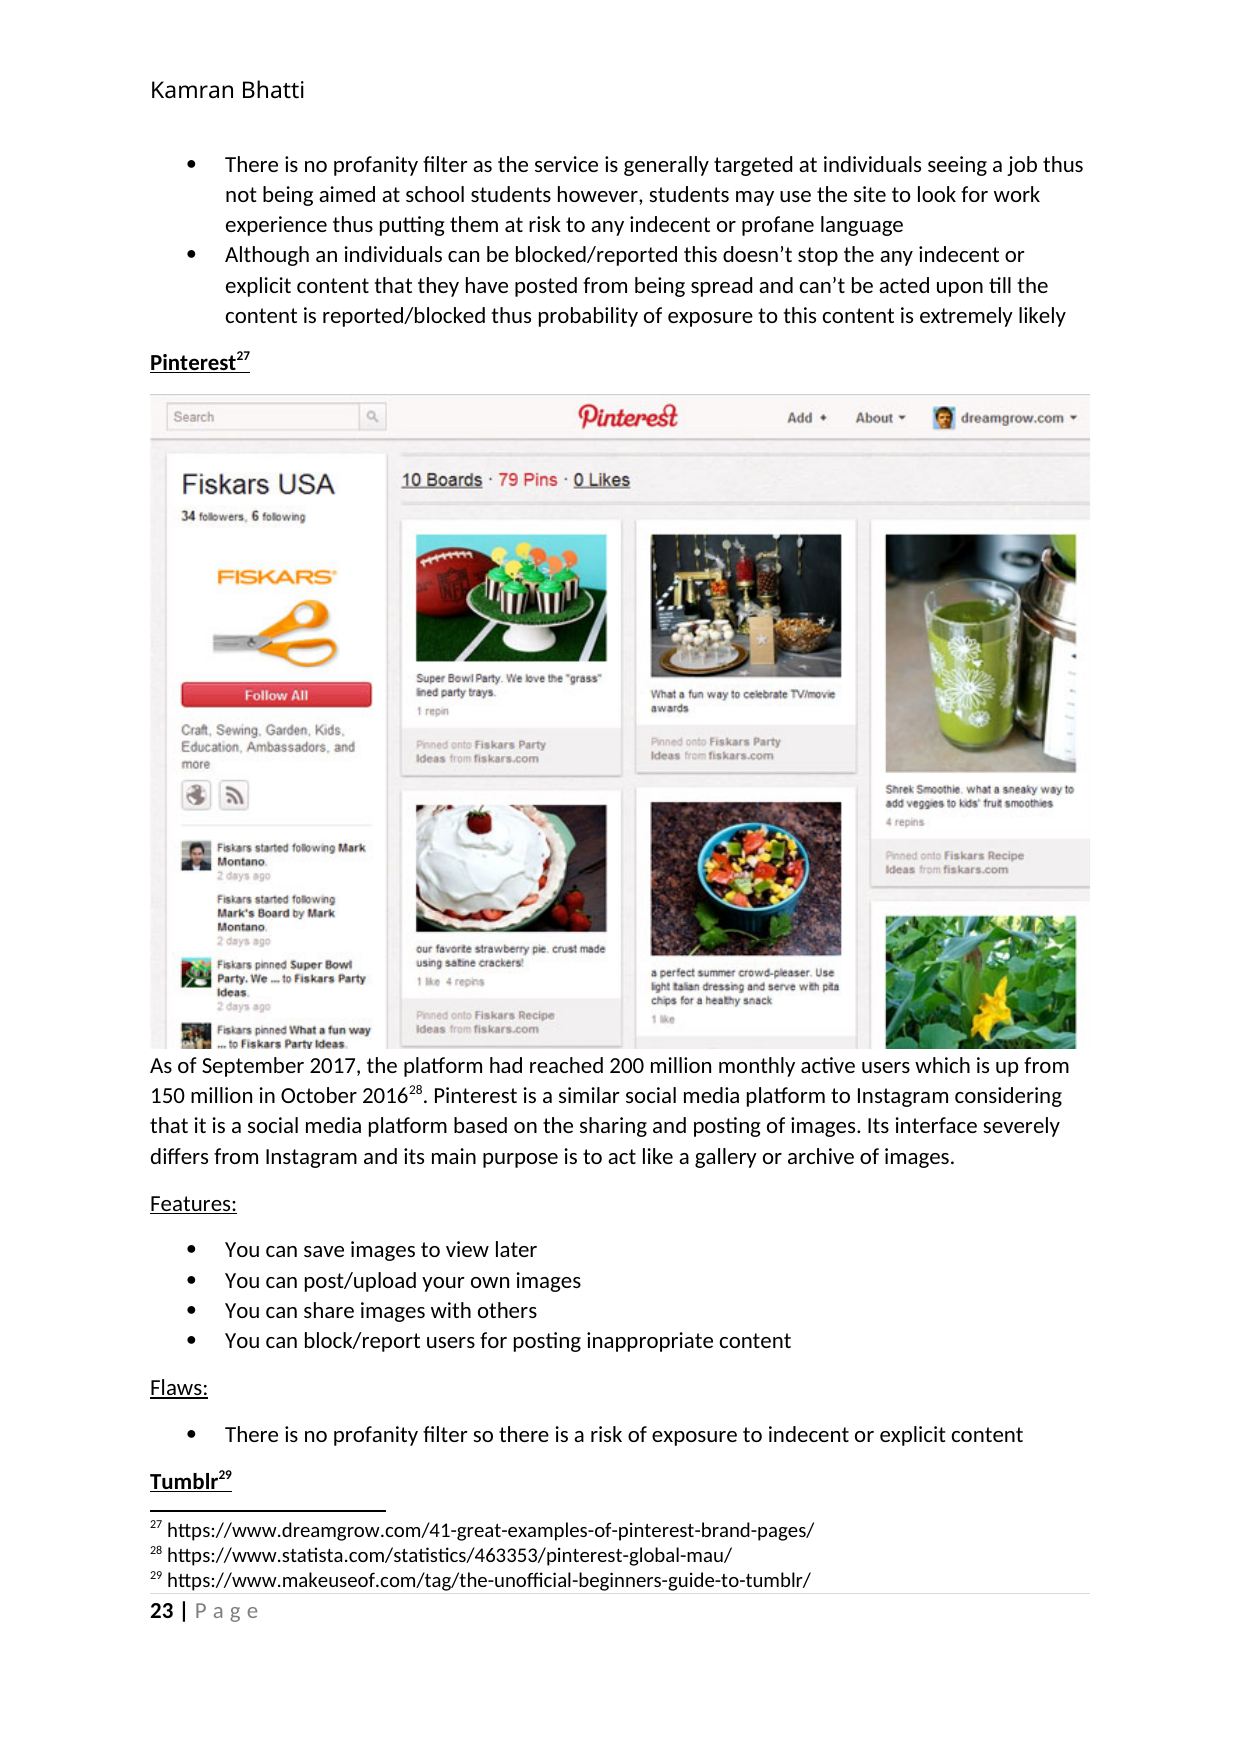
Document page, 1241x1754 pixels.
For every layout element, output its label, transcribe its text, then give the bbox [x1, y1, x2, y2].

text Tumblr [150, 1467, 1090, 1495]
text Flaws: [150, 1373, 1090, 1401]
list Although an individuals can be blocked/reported this doesn’t stop the any indecent or explicit content that they have posted from being spread and can’t be acted upon till the content is reported/blocked thus probability of exposure to this content is extremely likely [187, 241, 1090, 329]
picture [150, 394, 1091, 1049]
text As of September 2017, the platform had reached 200 million monthly active users which is up from 150 million in October 2016. Pinterest is a similar social media platform to Instagram considering that it is a social media platform based on the sharing and posting of images. Its interface severely differs from Instagram and its main purpose is to act like a gallery or archive of images. [150, 1049, 1090, 1170]
text Features: [150, 1189, 1090, 1217]
list You can share images with others [187, 1296, 1090, 1324]
text Pinterest [150, 348, 1090, 376]
list You can block/report users for posting inappropriate content [187, 1326, 1090, 1354]
list You can save images to view later [187, 1236, 1090, 1264]
list There is no profanity filter so there is a risk of exposure to indecent or explicit content [187, 1420, 1090, 1448]
list There is no profanity filter as the service is generally targeted at individuals seeing a job thus not being aimed at school students however, students may use the site to look for work experience thus putting them at risk to any indecent or profane language [187, 150, 1090, 238]
list You can post/upload your own images [187, 1266, 1090, 1294]
